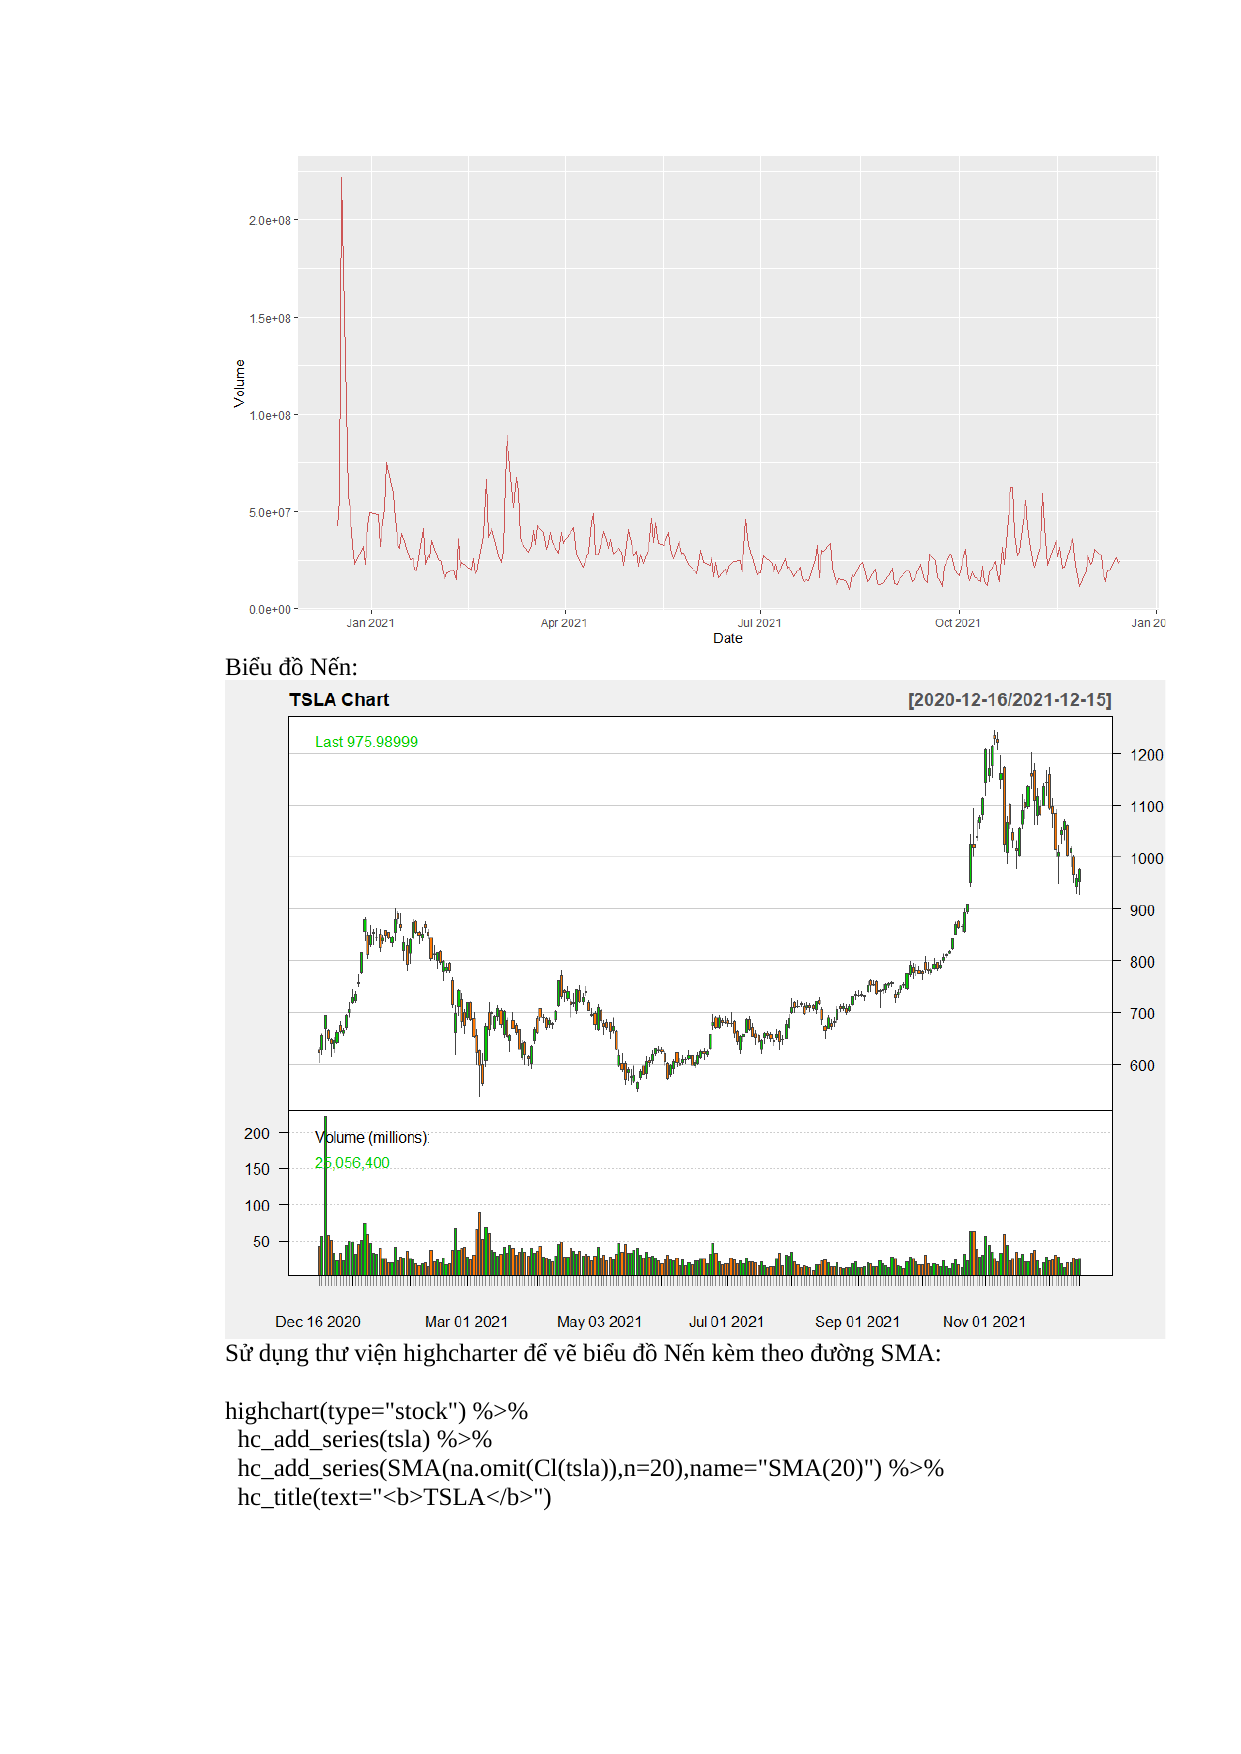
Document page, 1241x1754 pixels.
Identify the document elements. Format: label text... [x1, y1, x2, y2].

text hc_add_series(SMA(na.omit(Cl(tsla)),n=20),name="SMA(20)") %>% [225, 1453, 1090, 1482]
text Biểu đồ Nến: [225, 652, 1090, 680]
text highchart(type="stock") %>% [225, 1396, 1090, 1424]
picture [225, 150, 1166, 652]
text hc_title(text="<b>TSLA</b>") [225, 1482, 1090, 1511]
text Sử dụng thư viện highcharter để vẽ biểu đồ Nến kèm theo đường SMA: [225, 1339, 1090, 1367]
picture [225, 680, 1166, 1339]
text hc_add_series(tsla) %>% [225, 1424, 1090, 1453]
